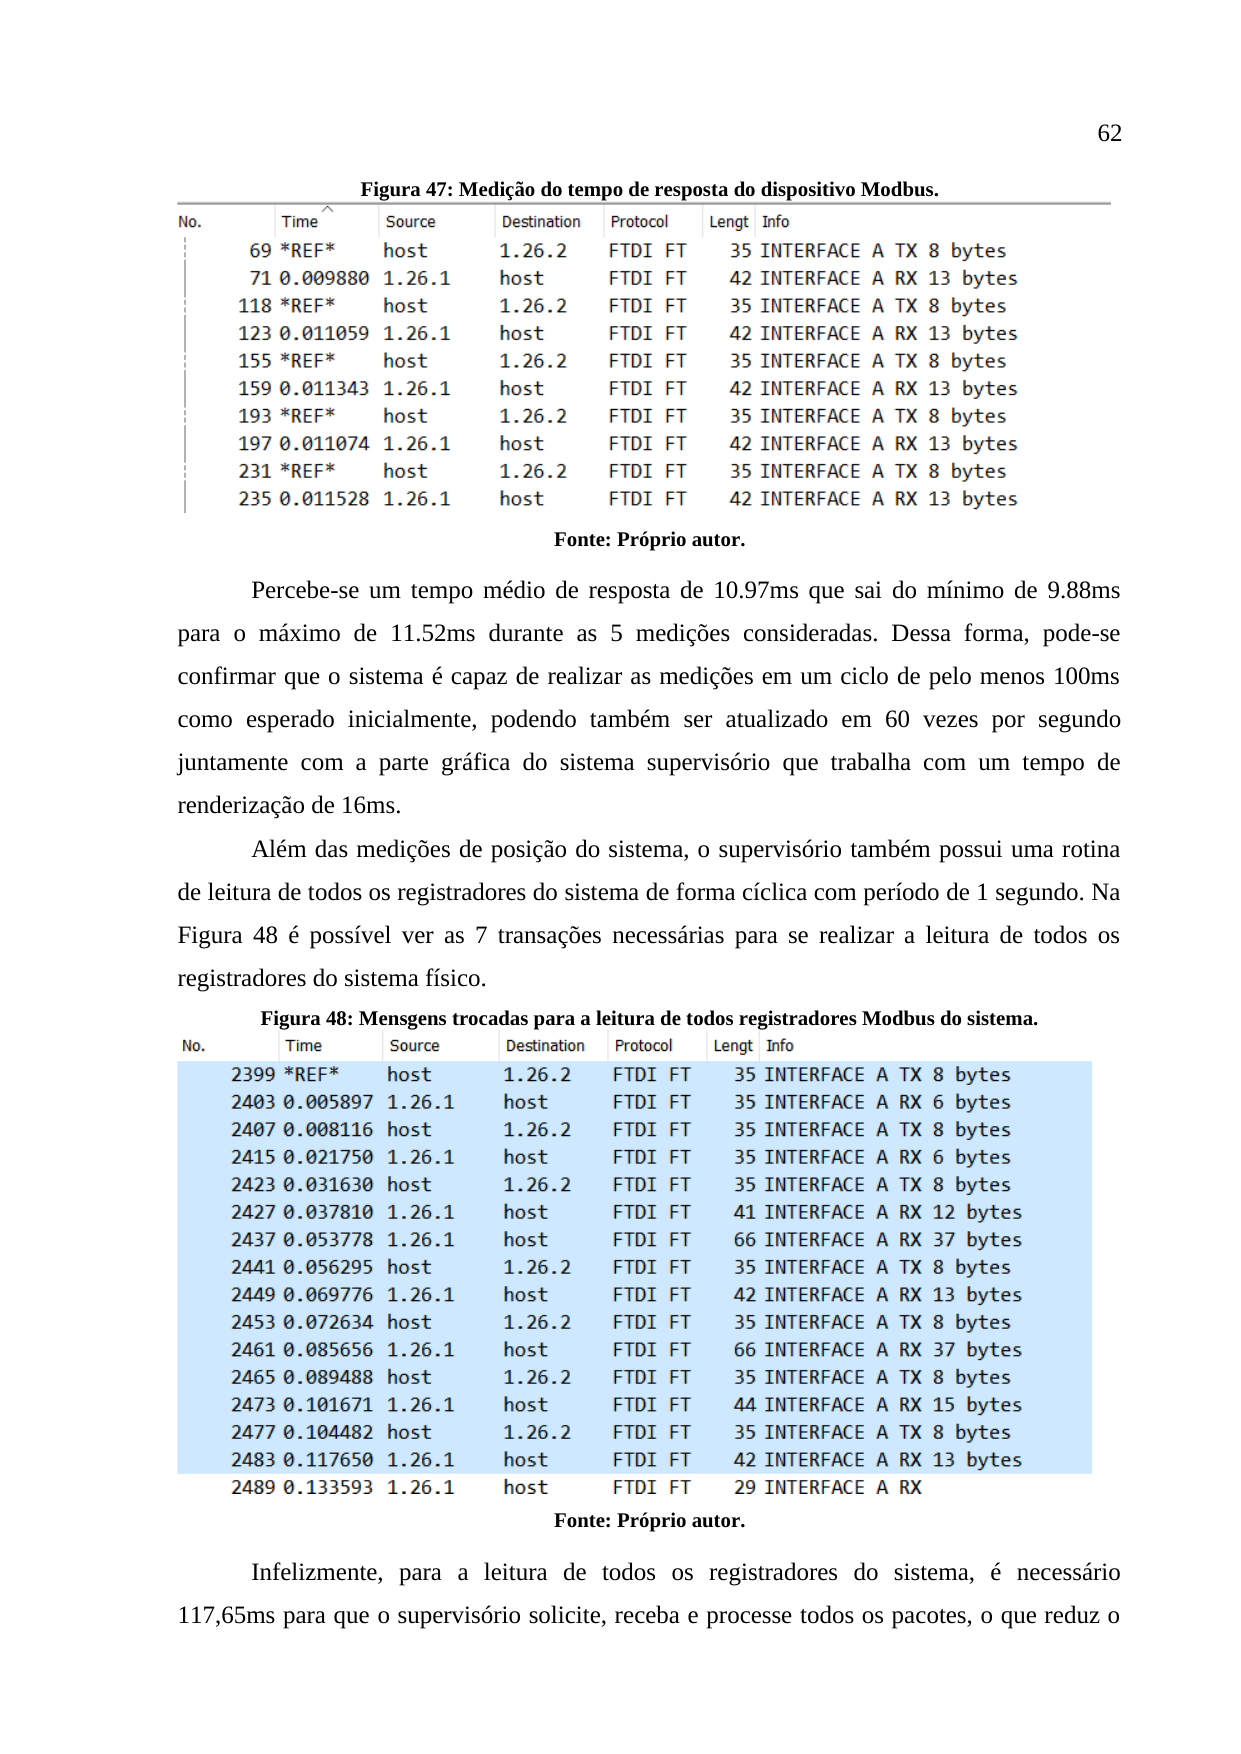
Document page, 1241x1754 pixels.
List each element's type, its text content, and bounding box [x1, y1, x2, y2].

text Fonte: Próprio autor. [177, 1508, 1122, 1532]
text Percebe-se um tempo médio de resposta de 10.97ms que sai do mínimo de 9.88ms para o máximo de 11.52ms durante as 5 medições consideradas. Dessa forma, pode-se confirmar que o sistema é capaz de realizar as medições em um ciclo de pelo menos 100ms como esperado inicialmente, podendo também ser atualizado em 60 vezes por segundo juntamente com a parte gráfica do sistema supervisório que trabalha com um tempo de renderização de 16ms. [177, 575, 1122, 819]
text Figura 48: Mensgens trocadas para a leitura de todos registradores Modbus do sistema. [177, 1006, 1122, 1030]
picture [177, 1030, 1093, 1494]
text Além das medições de posição do sistema, o supervisório também possui uma rotina de leitura de todos os registradores do sistema de forma cíclica com período de 1 segundo. Na Figura 48 é possível ver as 7 transações necessárias para se realizar a leitura de todos os registradores do sistema físico. [177, 834, 1122, 992]
picture [177, 201, 1111, 513]
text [177, 1557, 1122, 1628]
text Fonte: Próprio autor. [177, 527, 1122, 551]
text Figura 47: Medição do tempo de resposta do dispositivo Modbus. [177, 177, 1122, 201]
